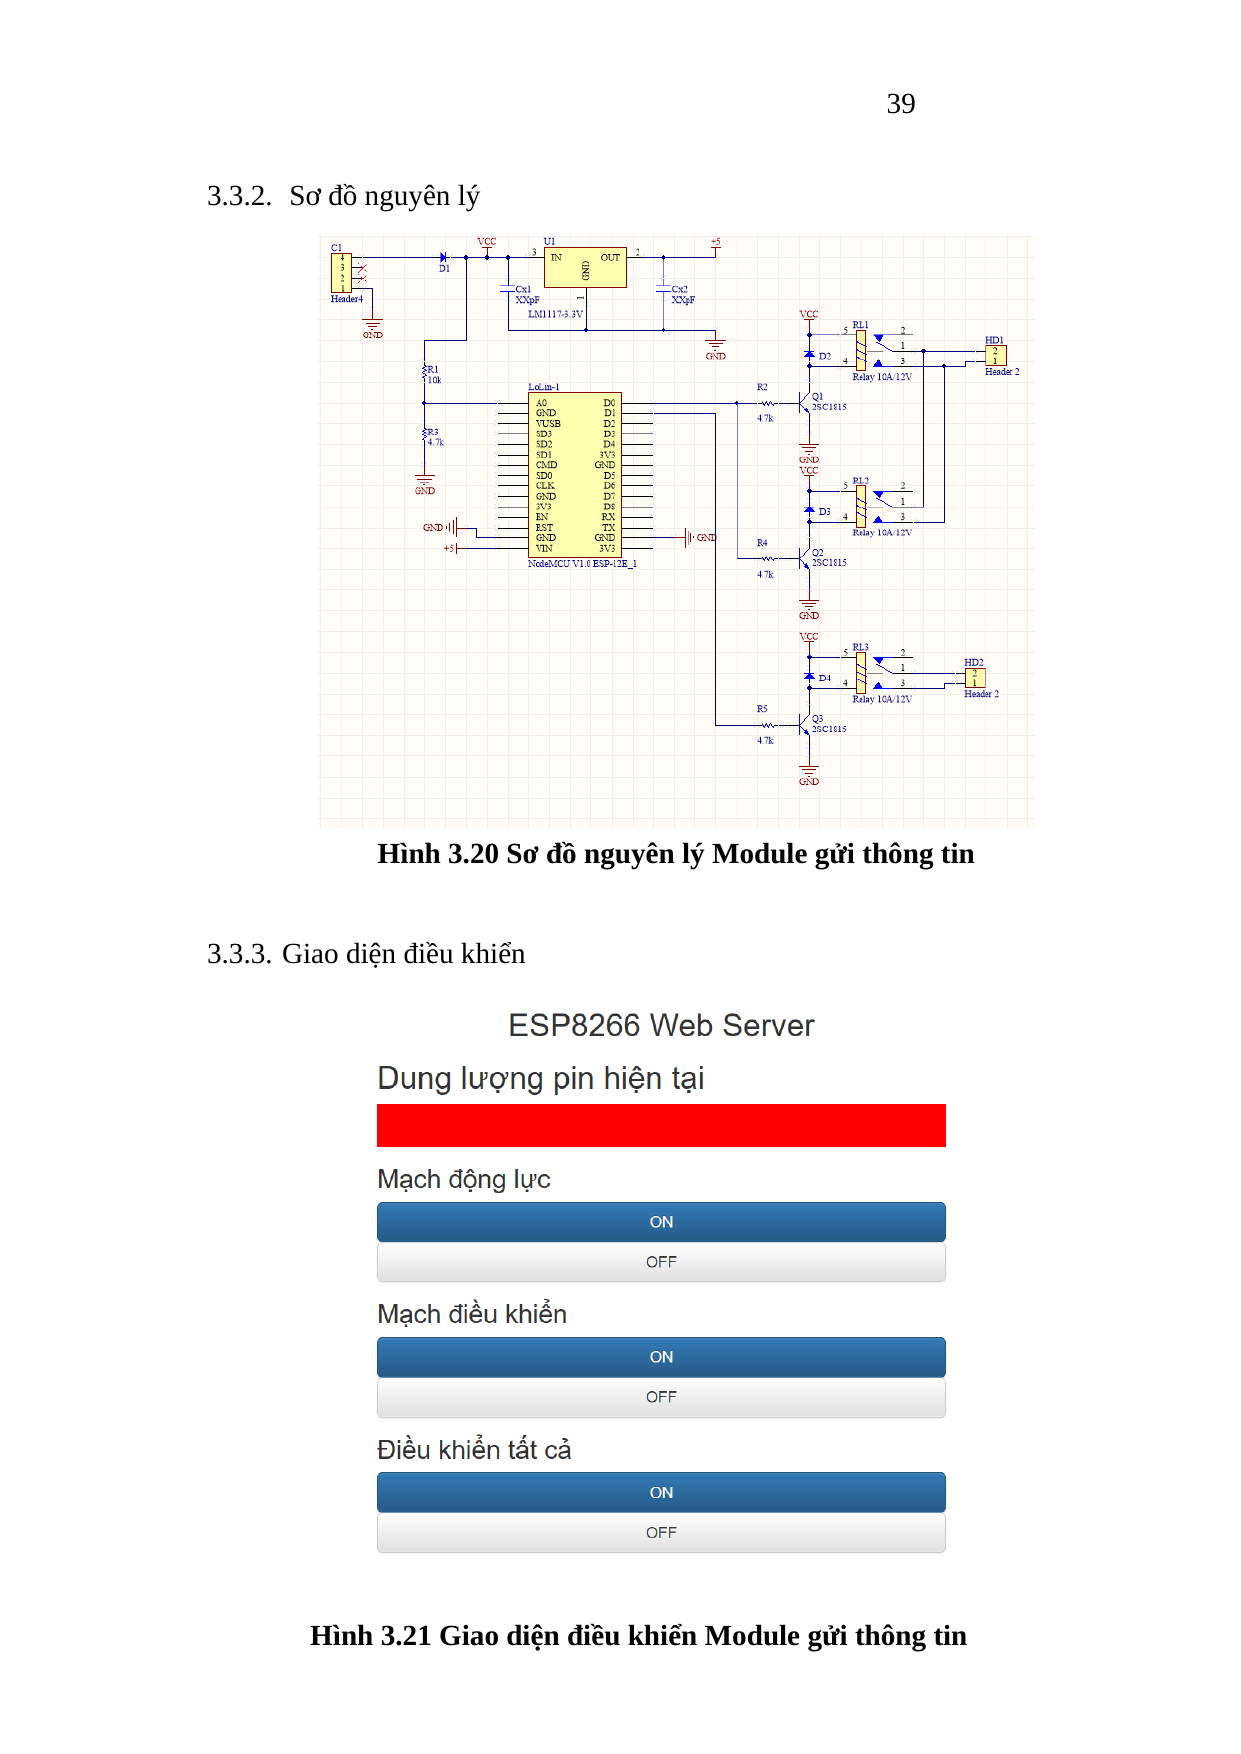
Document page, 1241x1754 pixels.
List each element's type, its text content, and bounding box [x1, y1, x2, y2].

picture [372, 998, 957, 1610]
subtitle Giao diện điều khiển [207, 936, 1122, 970]
subtitle Sơ đồ nguyên lý [207, 178, 1122, 212]
picture [317, 236, 1035, 828]
